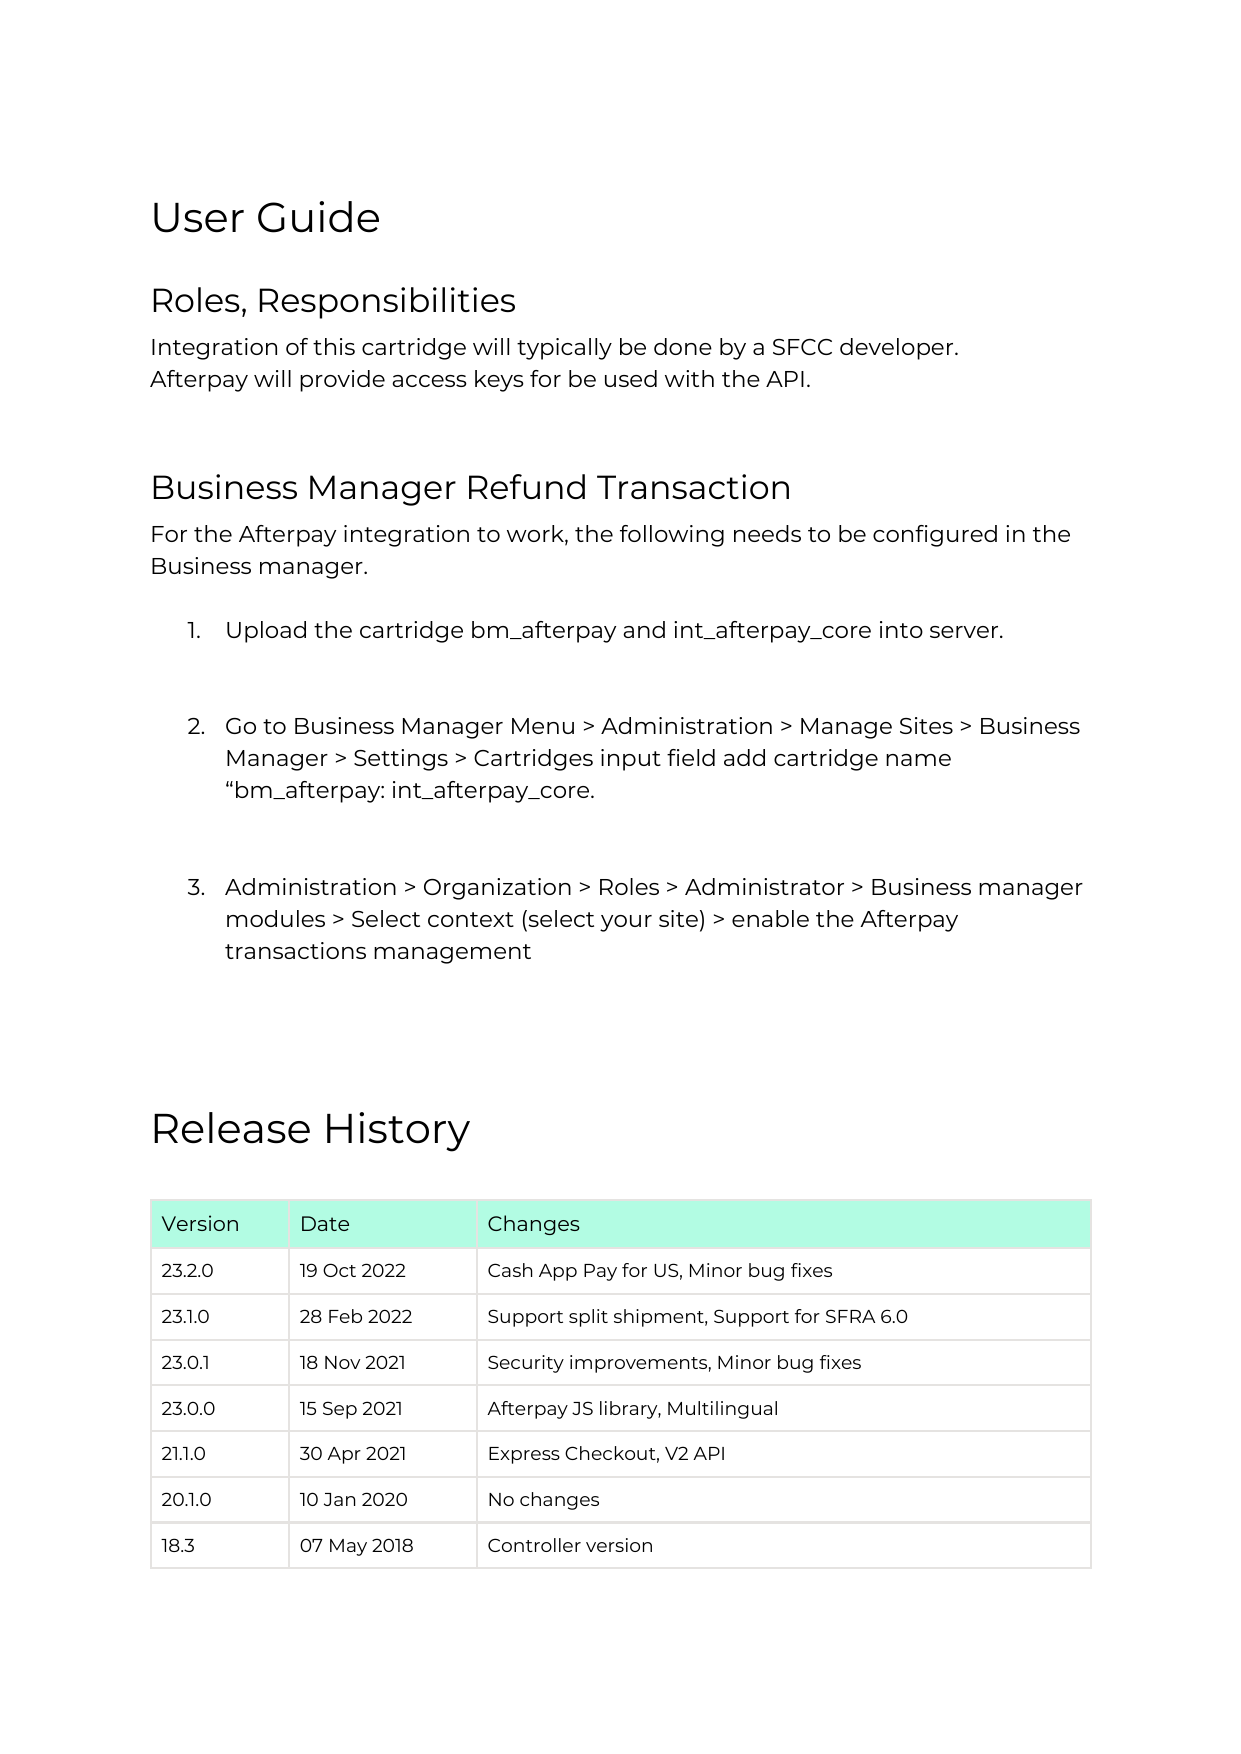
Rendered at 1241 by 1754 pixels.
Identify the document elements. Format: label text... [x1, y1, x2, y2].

list Administration > Organization > Roles > Administrator > Business manager modules > Select context (select your site) > enable the Afterpay transactions management [187, 873, 1090, 965]
table_cell 30 Apr 2021 [290, 1432, 476, 1476]
text Afterpay will provide access keys for be used with the API. [150, 365, 1090, 393]
table_cell 10 Jan 2020 [290, 1478, 476, 1521]
table_cell Afterpay JS library, Multilingual [478, 1386, 1090, 1430]
text Integration of this cartridge will typically be done by a SFCC developer. [150, 333, 1090, 361]
table_cell Controller version [478, 1524, 1090, 1567]
table_cell Express Checkout, V2 API [478, 1432, 1090, 1476]
table_cell No changes [478, 1478, 1090, 1521]
table_cell Support split shipment, Support for SFRA 6.0 [478, 1295, 1090, 1338]
table_cell 19 Oct 2022 [290, 1249, 476, 1293]
table_cell 23.0.0 [152, 1386, 288, 1430]
table_cell 23.1.0 [152, 1295, 288, 1338]
table_cell Security improvements, Minor bug fixes [478, 1341, 1090, 1384]
table_cell 20.1.0 [152, 1478, 288, 1521]
subtitle Business Manager Refund Transaction [150, 467, 1090, 507]
table_cell 28 Feb 2022 [290, 1295, 476, 1338]
table_cell 07 May 2018 [290, 1524, 476, 1567]
table_cell 15 Sep 2021 [290, 1386, 476, 1430]
table_cell 23.0.1 [152, 1341, 288, 1384]
subtitle Release History [150, 1103, 1090, 1154]
table_cell 21.1.0 [152, 1432, 288, 1476]
table_cell 18.3 [152, 1524, 288, 1567]
list Upload the cartridge bm_afterpay and int_afterpay_core into server. [187, 616, 1090, 644]
table_header Date [290, 1201, 476, 1247]
table_cell 23.2.0 [152, 1249, 288, 1293]
table_header Version [152, 1201, 288, 1247]
text For the Afterpay integration to work, the following needs to be configured in the Business manager. [150, 520, 1090, 580]
table_cell 18 Nov 2021 [290, 1341, 476, 1384]
subtitle Roles, Responsibilities [150, 280, 1090, 321]
subtitle User Guide [150, 192, 1090, 242]
list Go to Business Manager Menu > Administration > Manage Sites > Business Manager > Settings > Cartridges input field add cartridge name “bm_afterpay: int_afterpay_core. [187, 712, 1090, 804]
table_header Changes [478, 1201, 1090, 1247]
table_cell Cash App Pay for US, Minor bug fixes [478, 1249, 1090, 1293]
